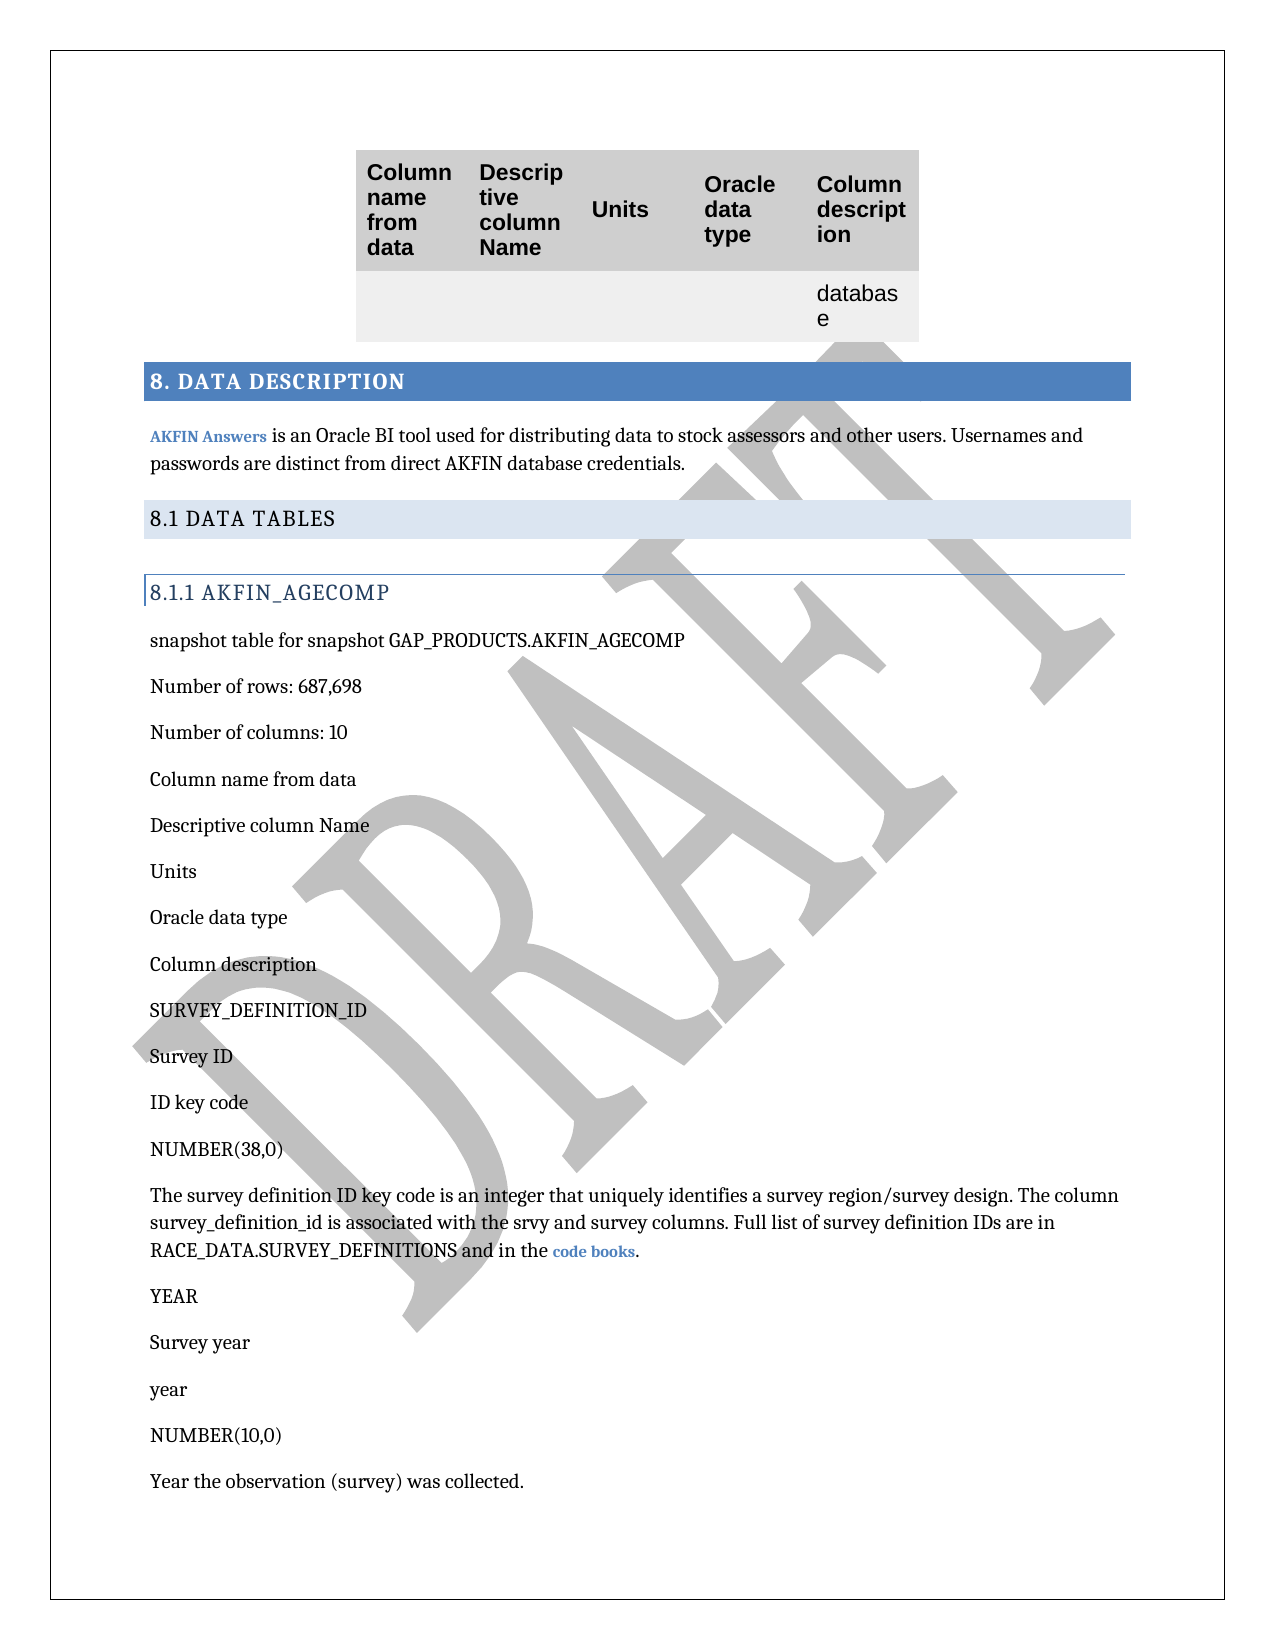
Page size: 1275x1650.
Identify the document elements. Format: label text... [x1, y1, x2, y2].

text Year the observation (survey) was collected. [150, 1470, 1125, 1494]
text year [150, 1377, 1125, 1401]
text NUMBER(38,0) [150, 1137, 1125, 1161]
text Column name from data [150, 767, 1125, 791]
text Number of columns: 10 [150, 721, 1125, 745]
text snapshot table for snapshot GAP_PRODUCTS.AKFIN_AGECOMP [150, 628, 1125, 652]
text Descriptive column Name [150, 813, 1125, 837]
table_header Column description [806, 150, 919, 271]
text Column description [150, 952, 1125, 976]
text NUMBER(10,0) [150, 1423, 1125, 1447]
table_header Oracle data type [694, 150, 806, 271]
text Survey year [150, 1331, 1125, 1355]
text Number of rows: 687,698 [150, 675, 1125, 699]
text SURVEY_DEFINITION_ID [150, 998, 1125, 1022]
table_header Descriptive column Name [469, 150, 581, 271]
text The survey definition ID key code is an integer that uniquely identifies a survey region/survey design. The column survey_definition_id is associated with the srvy and survey columns. Full list of survey definition IDs are in RACE_DATA.SURVEY_DEFINITIONS and in the code books. [150, 1183, 1125, 1262]
table_header Units [581, 150, 694, 271]
text Oracle data type [150, 906, 1125, 930]
subtitle 8. Data description [150, 369, 1125, 395]
text Survey ID [150, 1045, 1125, 1069]
text ID key code [150, 1091, 1125, 1115]
table_header Column name from data [356, 150, 469, 271]
subtitle 8.1 Data tables [150, 506, 1125, 532]
subtitle 8.1.1 AKFIN_AGECOMP [146, 575, 1125, 606]
text YEAR [150, 1285, 1125, 1309]
text AKFIN Answers is an Oracle BI tool used for distributing data to stock assessors and other users. Usernames and passwords are distinct from direct AKFIN database credentials. [150, 424, 1125, 475]
text Units [150, 860, 1125, 884]
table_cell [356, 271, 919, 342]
